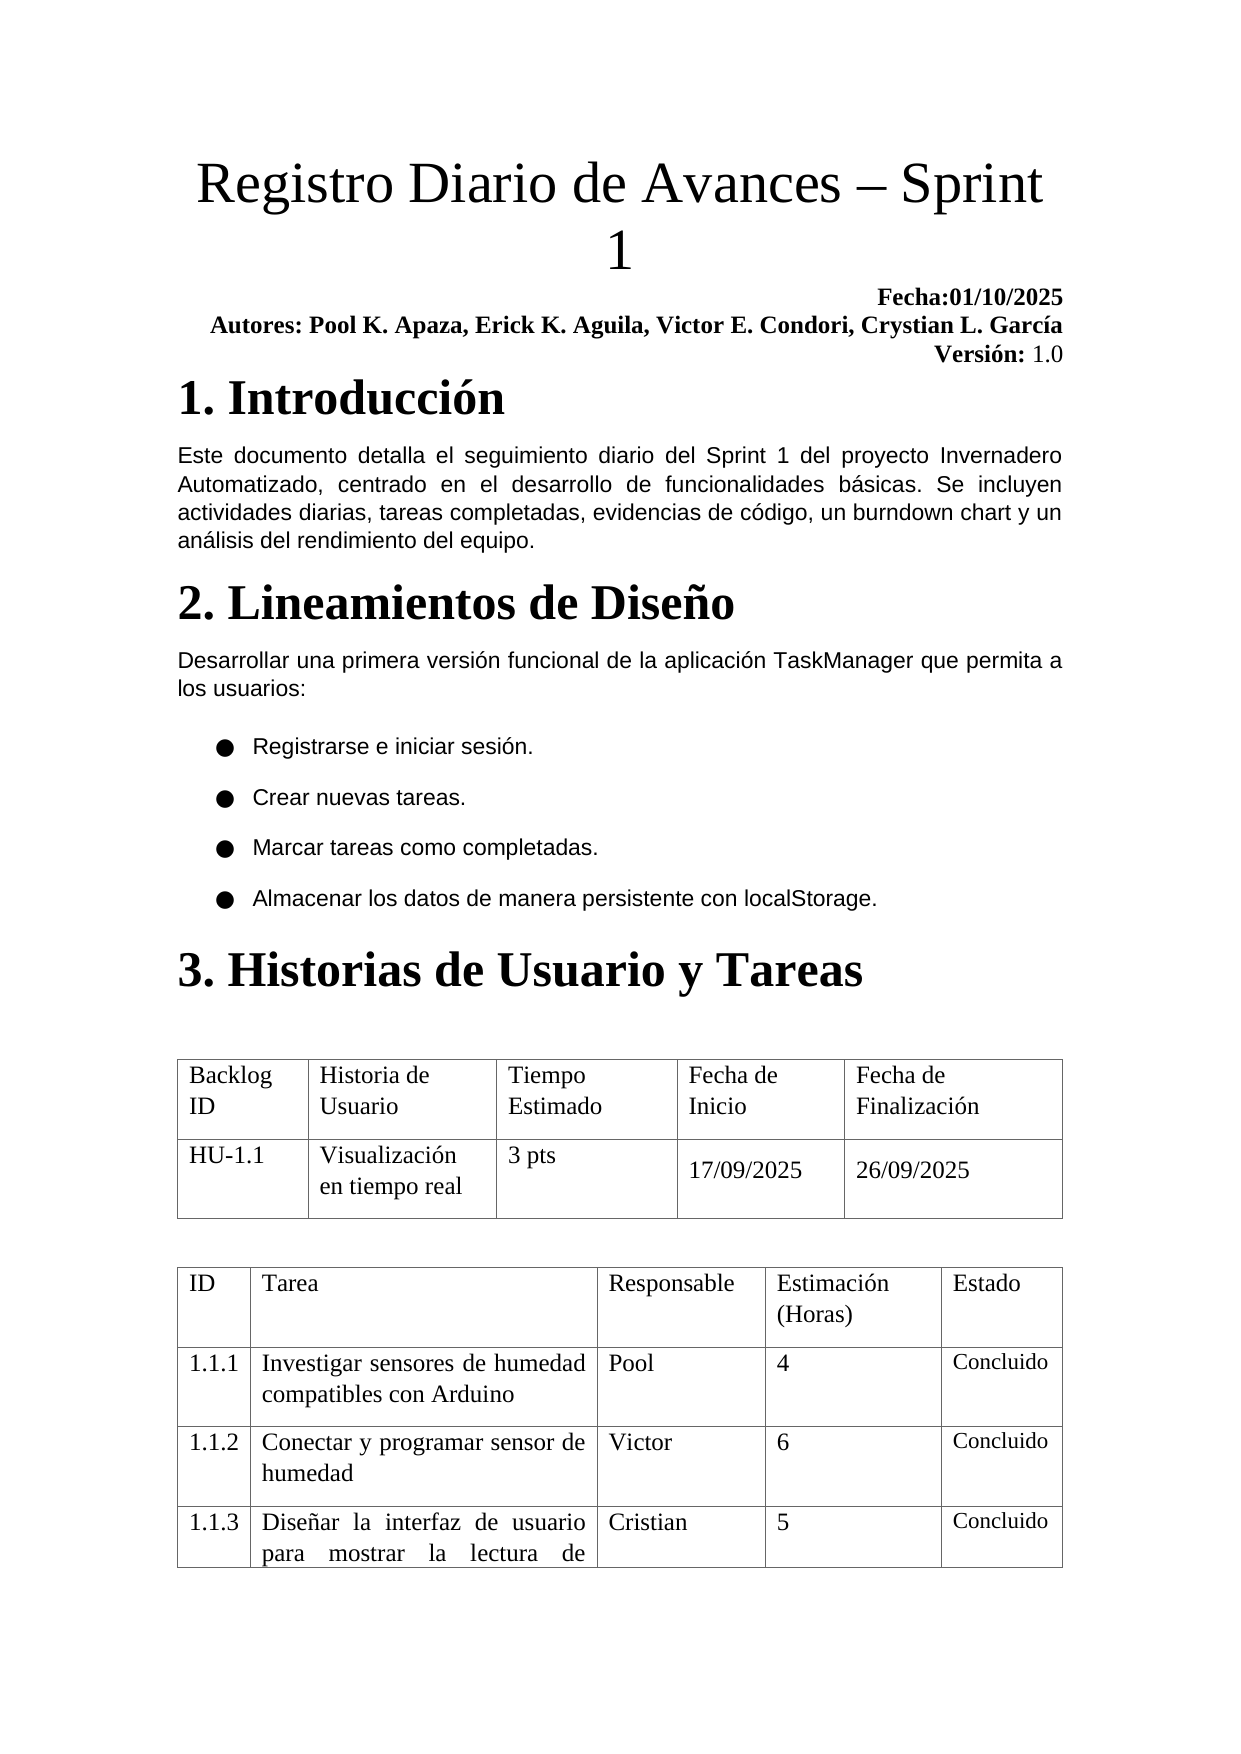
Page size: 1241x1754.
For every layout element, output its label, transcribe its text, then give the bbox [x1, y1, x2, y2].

table_cell Concluido [942, 1507, 1062, 1567]
table_cell 6 [766, 1427, 941, 1506]
table_cell Conectar y programar sensor de humedad [251, 1427, 597, 1506]
table_cell Visualización en tiempo real [309, 1140, 496, 1218]
table_cell Cristian [598, 1507, 765, 1567]
table_cell 26/09/2025 [845, 1140, 1062, 1218]
list Marcar tareas como completadas. [215, 822, 1063, 869]
table_cell 1.1.2 [178, 1427, 250, 1506]
table_cell 3 pts [497, 1140, 677, 1218]
text Autores: Pool K. Apaza, Erick K. Aguila, Victor E. Condori, Crystian L. García [177, 311, 1063, 339]
subtitle 2. Lineamientos de Diseño [177, 573, 1063, 630]
table_cell Pool [598, 1348, 765, 1426]
table_cell HU-1.1 [178, 1140, 308, 1218]
table_cell 4 [766, 1348, 941, 1426]
table_cell Concluido [942, 1427, 1062, 1506]
table_header Backlog ID [178, 1060, 308, 1139]
table_cell Investigar sensores de humedad compatibles con Arduino [251, 1348, 597, 1426]
table_header Fecha de Inicio [678, 1060, 844, 1139]
subtitle 1. Introducción [177, 368, 1063, 426]
table_cell Victor [598, 1427, 765, 1506]
table_cell 5 [766, 1507, 941, 1567]
list Crear nuevas tareas. [215, 771, 1063, 818]
text Desarrollar una primera versión funcional de la aplicación TaskManager que permita a los usuarios: [177, 647, 1063, 702]
list Registrarse e iniciar sesión. [215, 720, 1063, 767]
text Este documento detalla el seguimiento diario del Sprint 1 del proyecto Invernadero Automatizado, centrado en el desarrollo de funcionalidades básicas. Se incluyen actividades diarias, tareas completadas, evidencias de código, un burndown chart y un análisis del rendimiento del equipo. [177, 442, 1063, 554]
text Fecha:01/10/2025 [177, 282, 1063, 311]
list Almacenar los datos de manera persistente con localStorage. [215, 872, 1063, 919]
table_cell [251, 1507, 597, 1567]
table_cell 17/09/2025 [678, 1140, 844, 1218]
title Registro Diario de Avances – Sprint 1 [177, 148, 1063, 282]
table_header Historia de Usuario [309, 1060, 496, 1139]
table_header Estimación (Horas) [766, 1268, 941, 1347]
text Versión: 1.0 [177, 339, 1063, 368]
table_cell 1.1.1 [178, 1348, 250, 1426]
table_header Responsable [598, 1268, 765, 1347]
table_header ID [178, 1268, 250, 1347]
table_header Estado [942, 1268, 1062, 1347]
table_header Fecha de Finalización [845, 1060, 1062, 1139]
subtitle 3. Historias de Usuario y Tareas [177, 940, 1063, 997]
table_cell 1.1.3 [178, 1507, 250, 1567]
table_header Tiempo Estimado [497, 1060, 677, 1139]
table_header Tarea [251, 1268, 597, 1347]
table_cell Concluido [942, 1348, 1062, 1426]
